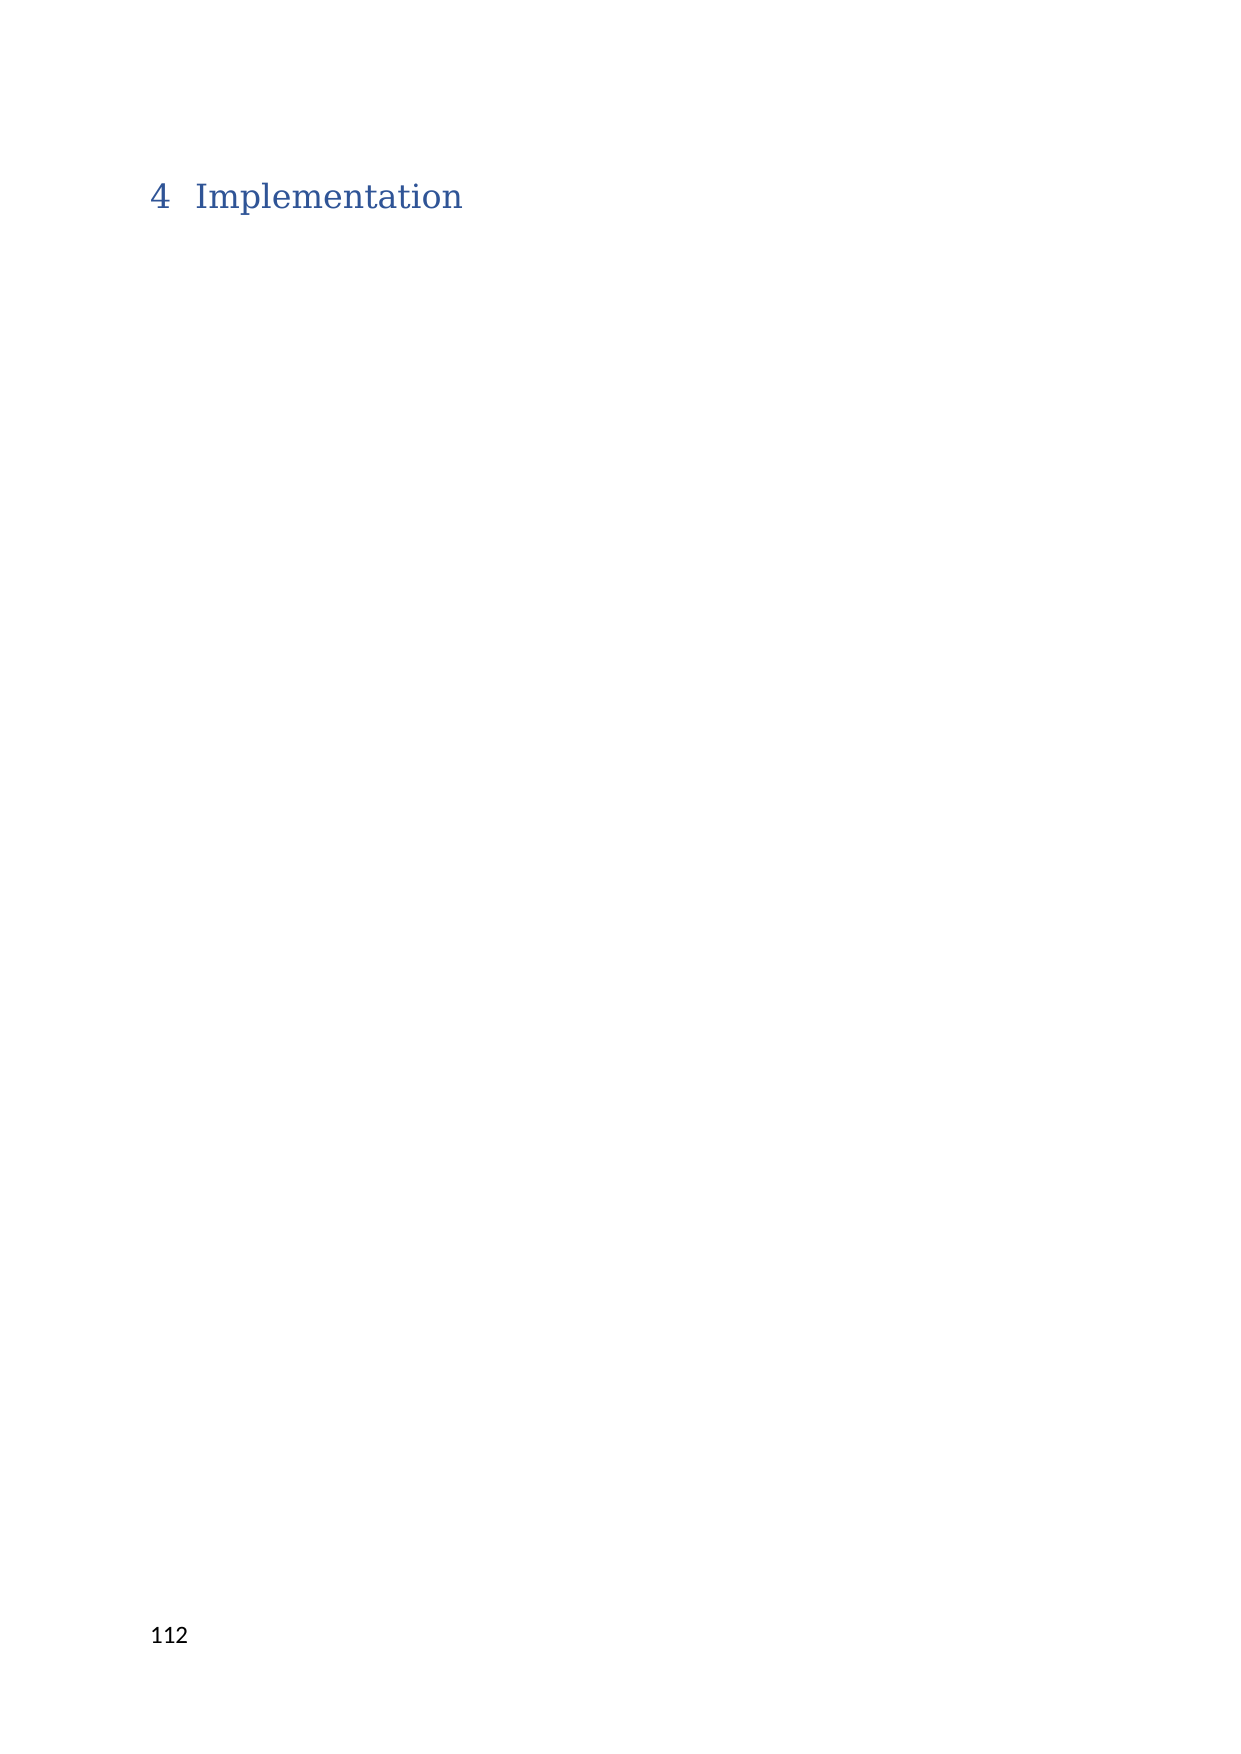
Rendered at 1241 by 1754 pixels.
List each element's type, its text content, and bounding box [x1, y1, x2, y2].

subtitle Implementation [150, 175, 1090, 215]
